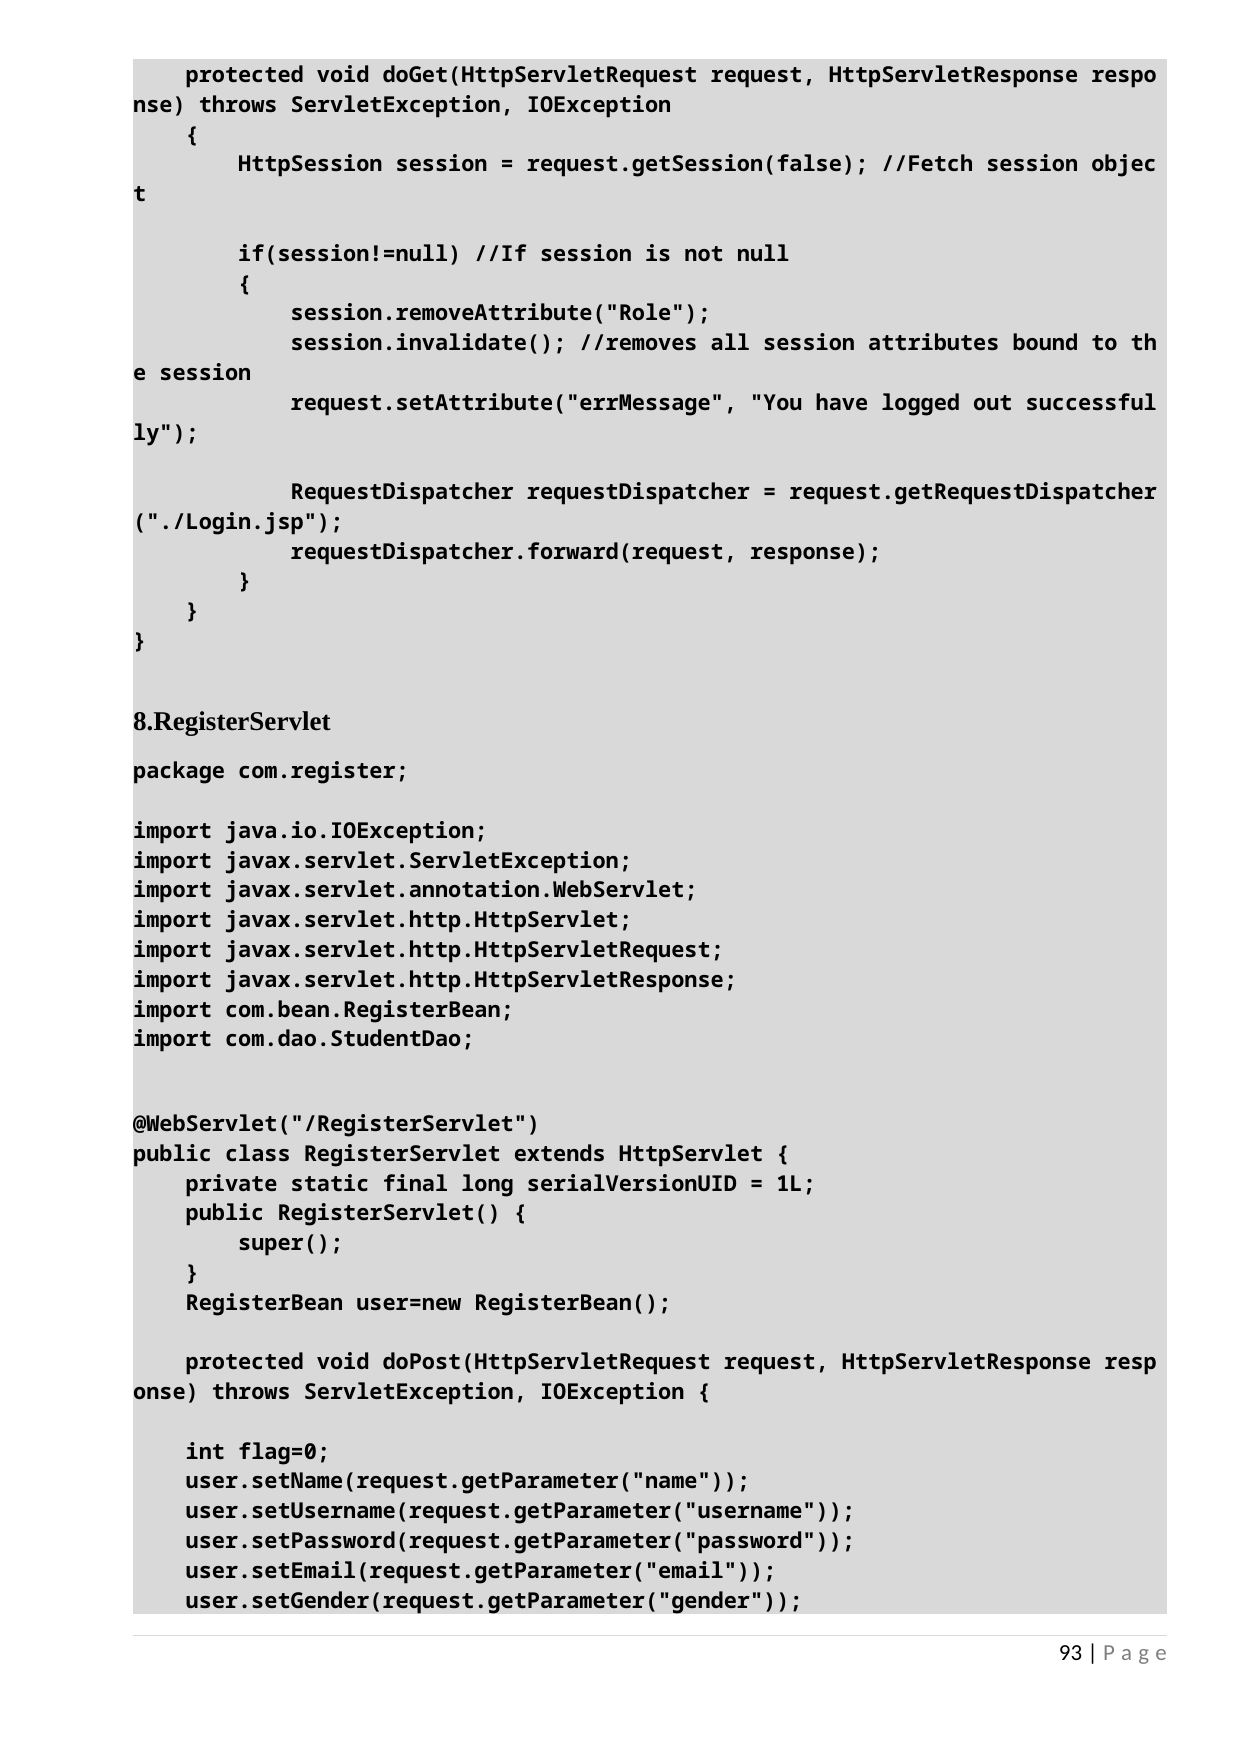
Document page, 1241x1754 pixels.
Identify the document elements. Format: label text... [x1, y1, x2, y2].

text import javax.servlet.http.HttpServlet; [133, 904, 1167, 934]
text user.setGender(request.getParameter("gender")); [133, 1585, 1167, 1614]
text RequestDispatcher requestDispatcher = request.getRequestDispatcher("./Login.jsp"); [133, 476, 1167, 536]
text { [133, 119, 1167, 148]
text { [133, 268, 1167, 297]
text RegisterBean user=new RegisterBean(); [133, 1287, 1167, 1317]
text int flag=0; [133, 1436, 1167, 1466]
text requestDispatcher.forward(request, response); [133, 536, 1167, 566]
text import javax.servlet.http.HttpServletResponse; [133, 964, 1167, 994]
text if(session!=null) //If session is not null [133, 238, 1167, 268]
text import javax.servlet.http.HttpServletRequest; [133, 934, 1167, 964]
text 8.RegisterServlet [133, 705, 1167, 736]
text import javax.servlet.annotation.WebServlet; [133, 874, 1167, 904]
text } [133, 1257, 1167, 1287]
text public RegisterServlet() { [133, 1197, 1167, 1227]
text } [133, 566, 1167, 595]
text import javax.servlet.ServletException; [133, 845, 1167, 874]
text user.setPassword(request.getParameter("password")); [133, 1525, 1167, 1555]
text } [133, 625, 1167, 655]
text session.removeAttribute("Role"); [133, 297, 1167, 327]
text public class RegisterServlet extends HttpServlet { [133, 1138, 1167, 1168]
text session.invalidate(); //removes all session attributes bound to the session [133, 327, 1167, 387]
text import com.dao.StudentDao; [133, 1023, 1167, 1053]
text } [133, 595, 1167, 625]
text super(); [133, 1227, 1167, 1257]
text HttpSession session = request.getSession(false); //Fetch session object [133, 148, 1167, 208]
text private static final long serialVersionUID = 1L; [133, 1168, 1167, 1197]
text user.setUsername(request.getParameter("username")); [133, 1495, 1167, 1525]
text user.setName(request.getParameter("name")); [133, 1466, 1167, 1495]
text package com.register; [133, 755, 1167, 785]
text @WebServlet("/RegisterServlet") [133, 1108, 1167, 1138]
text protected void doPost(HttpServletRequest request, HttpServletResponse response) throws ServletException, IOException { [133, 1346, 1167, 1406]
text request.setAttribute("errMessage", "You have logged out successfully"); [133, 387, 1167, 446]
text import java.io.IOException; [133, 815, 1167, 845]
text protected void doGet(HttpServletRequest request, HttpServletResponse response) throws ServletException, IOException [133, 59, 1167, 119]
text import com.bean.RegisterBean; [133, 994, 1167, 1023]
text user.setEmail(request.getParameter("email")); [133, 1555, 1167, 1585]
